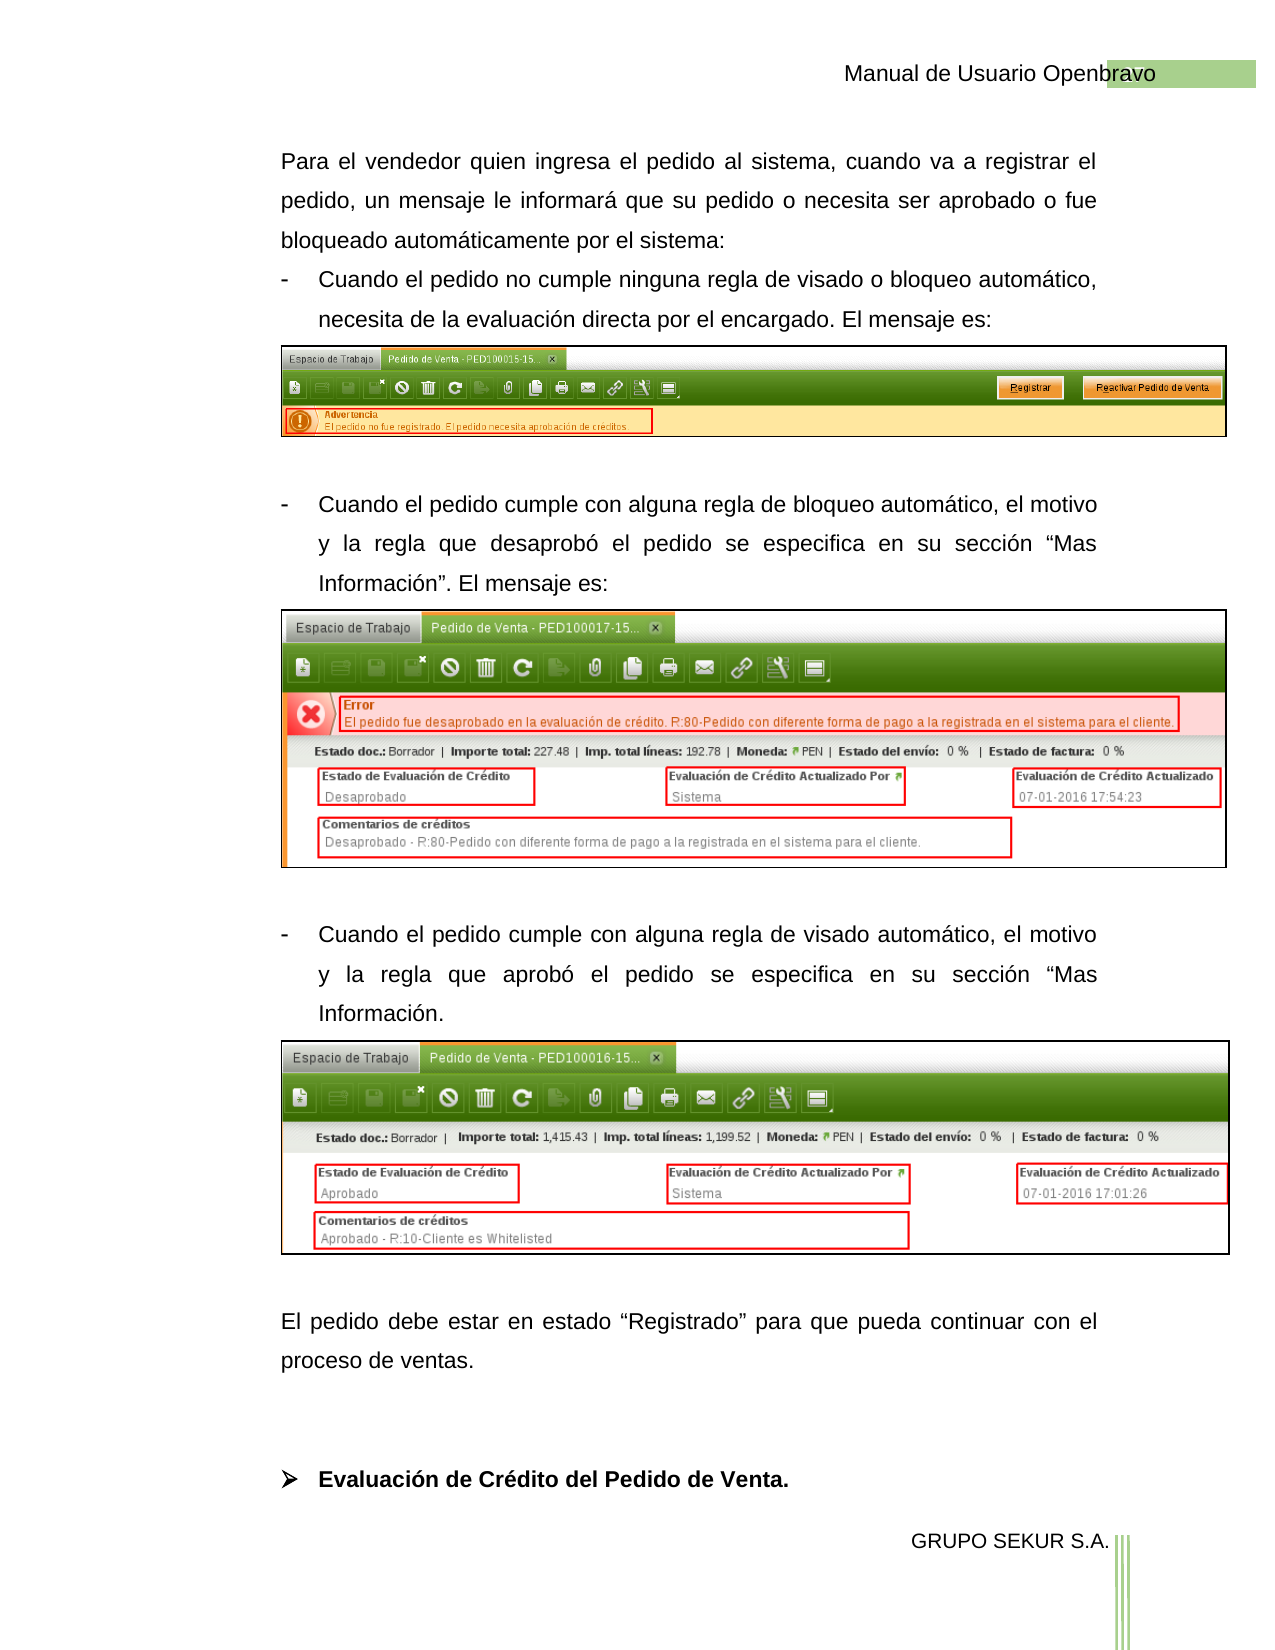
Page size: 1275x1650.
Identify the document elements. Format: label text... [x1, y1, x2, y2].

list Cuando el pedido cumple con alguna regla de visado automático, el motivo y la regla que aprobó el pedido se especifica en su sección “Mas Información. [281, 921, 1098, 1027]
list Cuando el pedido cumple con alguna regla de bloqueo automático, el motivo y la regla que desaprobó el pedido se especifica en su sección “Mas Información”. El mensaje es: [281, 491, 1098, 596]
picture [282, 347, 1225, 436]
list Cuando el pedido no cumple ninguna regla de visado o bloqueo automático, necesita de la evaluación directa por el encargado. El mensaje es: [281, 266, 1098, 332]
picture [282, 1042, 1228, 1253]
text Para el vendedor quien ingresa el pedido al sistema, cuando va a registrar el pedido, un mensaje le informará que su pedido o necesita ser aprobado o fue bloqueado automáticamente por el sistema: [281, 148, 1098, 253]
picture [282, 611, 1225, 867]
list Evaluación de Crédito del Pedido de Venta. [281, 1466, 1098, 1492]
text El pedido debe estar en estado “Registrado” para que pueda continuar con el proceso de ventas. [281, 1308, 1098, 1374]
